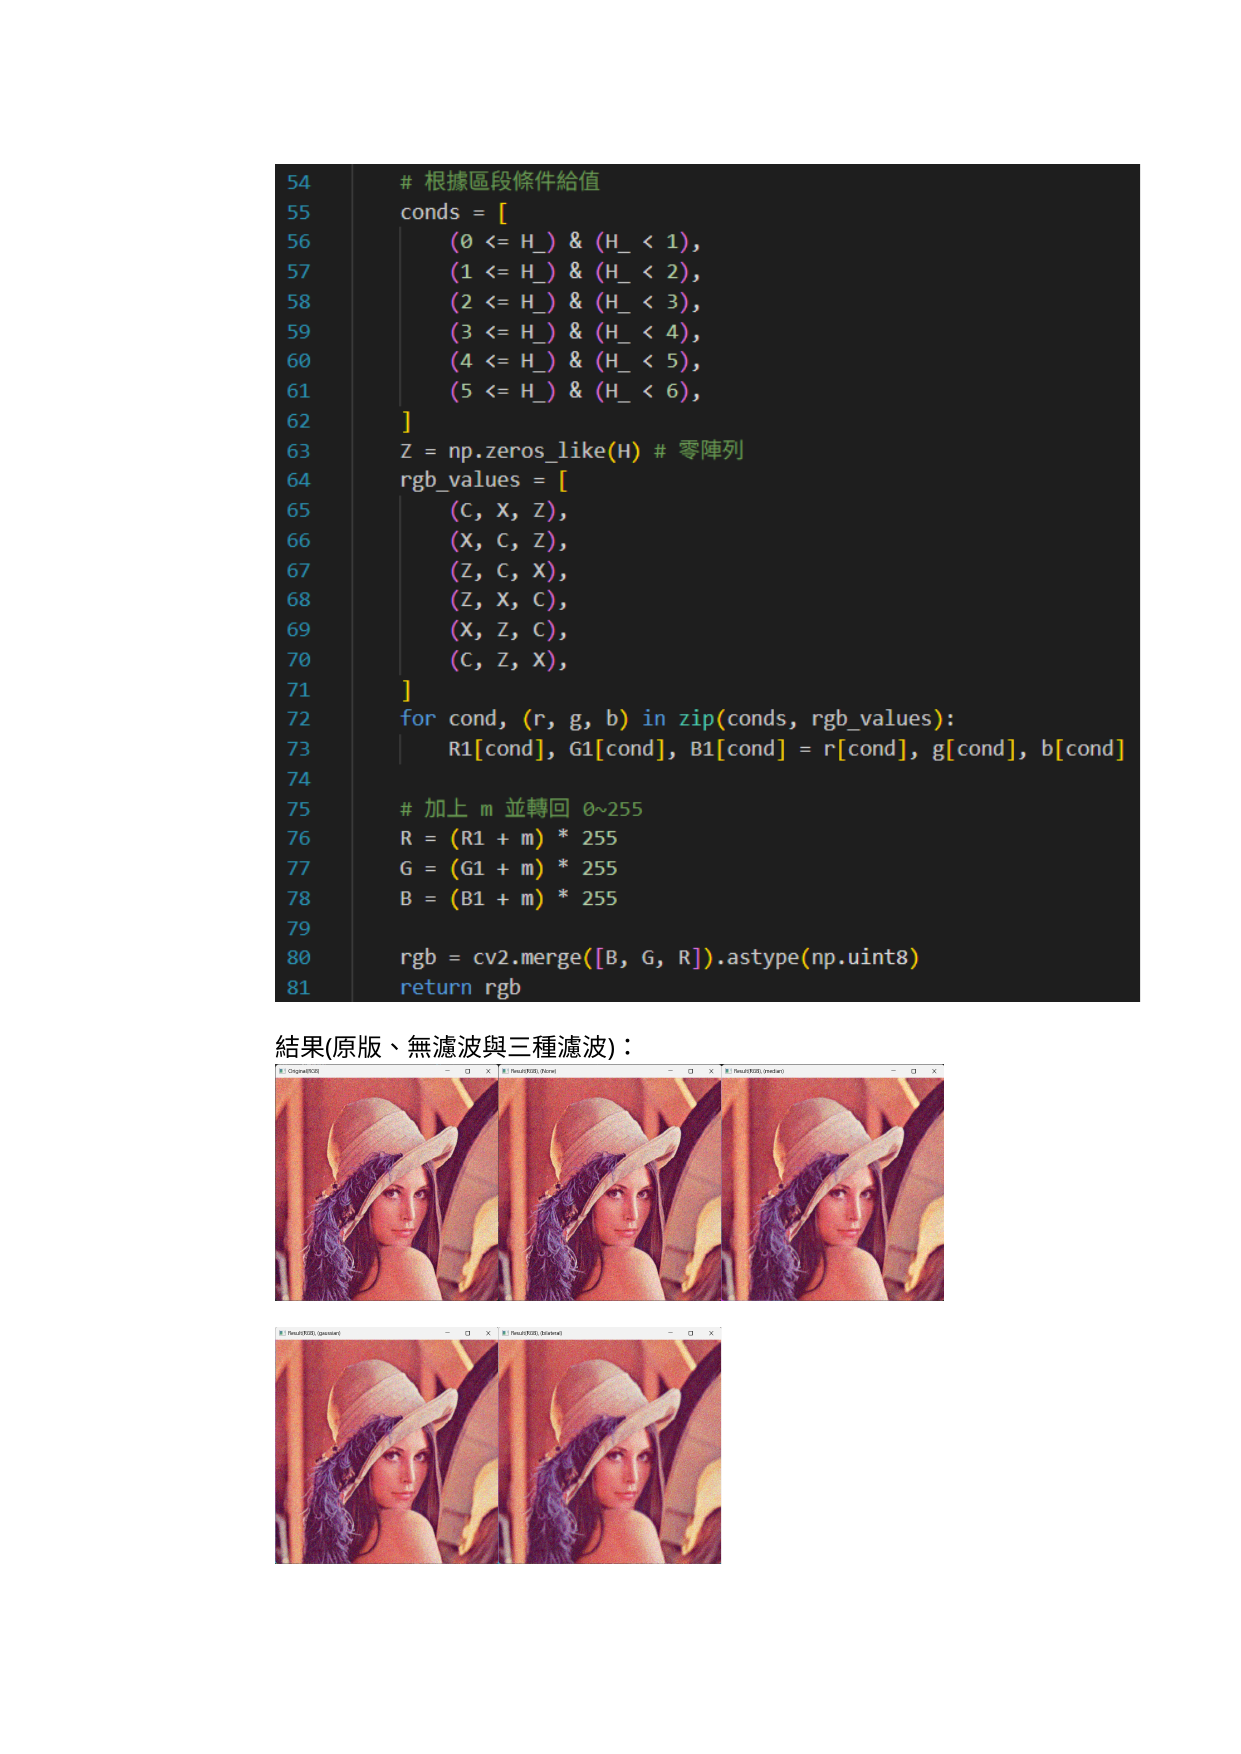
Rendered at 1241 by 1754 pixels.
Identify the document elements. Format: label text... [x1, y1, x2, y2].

list 結果(原版、無濾波與三種濾波)： [275, 1027, 1053, 1064]
picture [275, 1327, 722, 1564]
picture [275, 1064, 944, 1301]
picture [275, 164, 1141, 1002]
